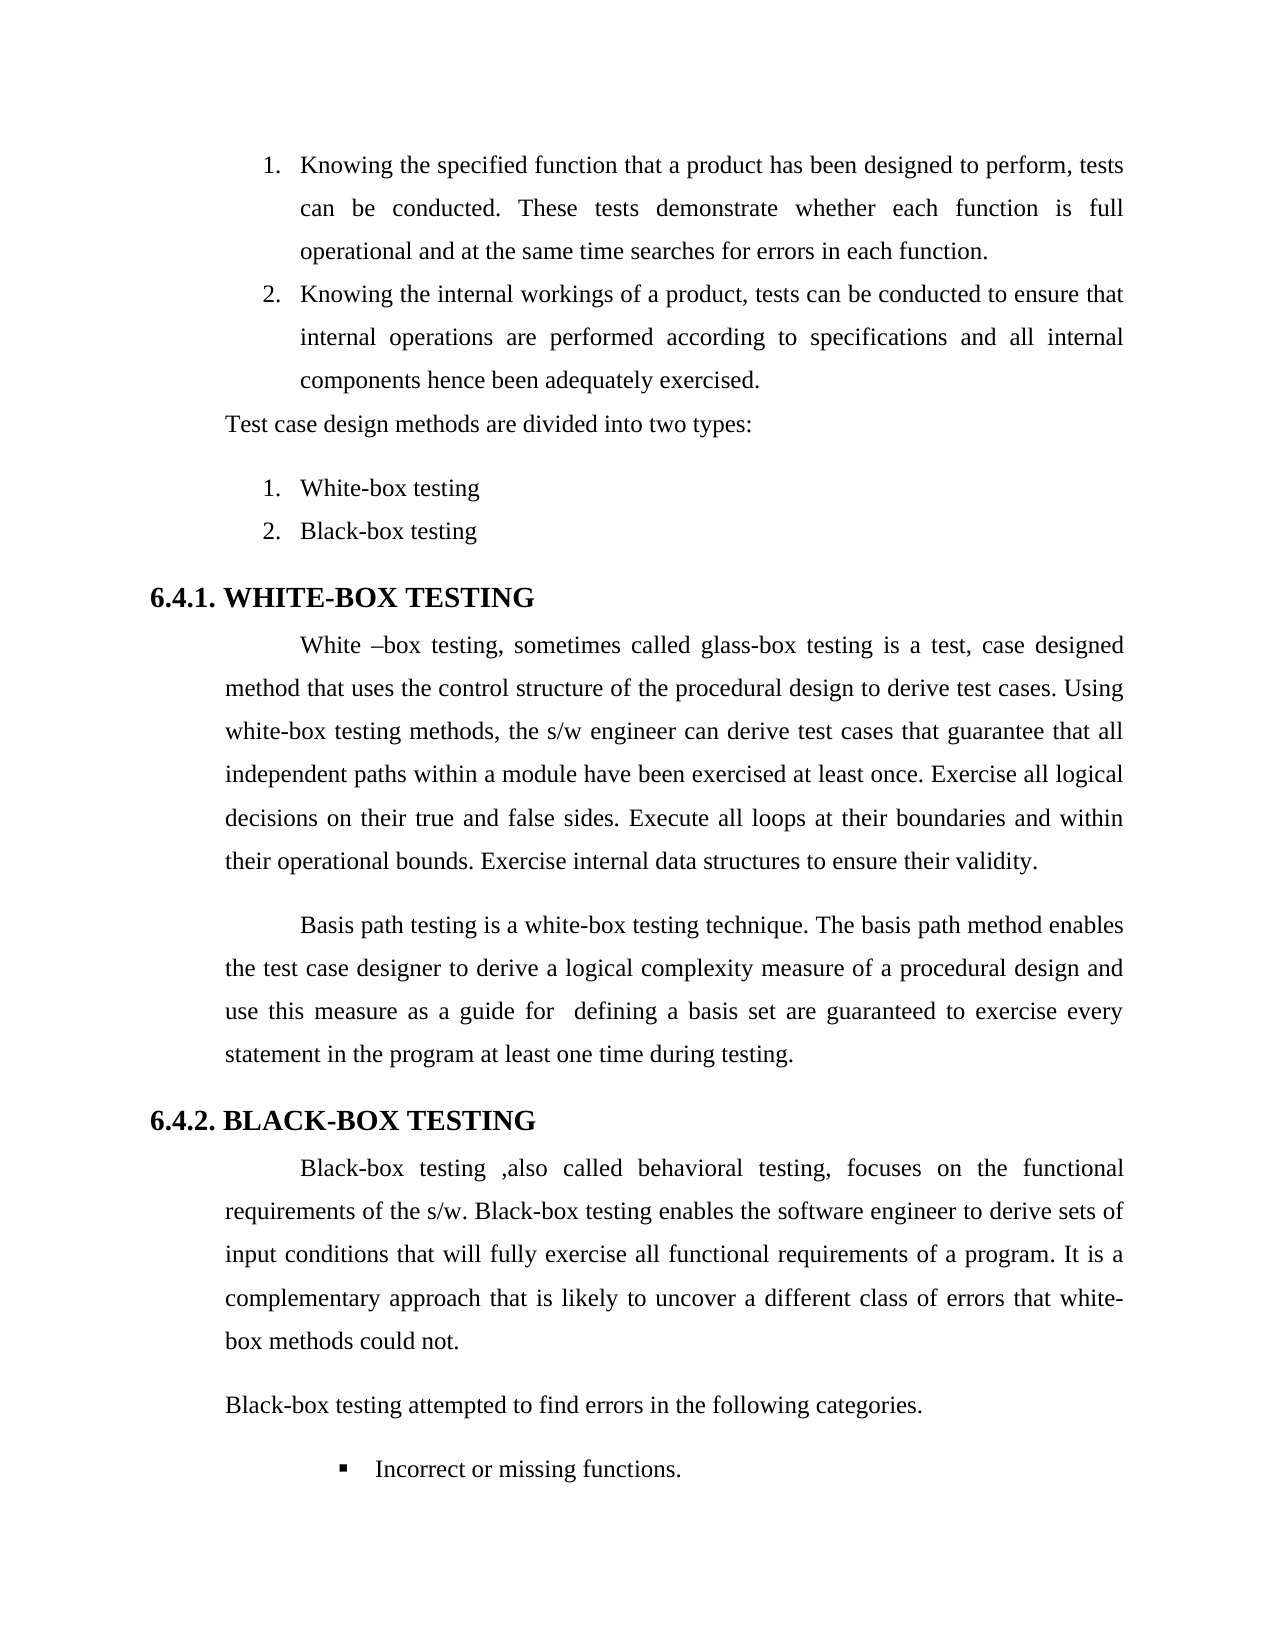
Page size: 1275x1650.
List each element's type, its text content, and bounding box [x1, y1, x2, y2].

text White –box testing, sometimes called glass-box testing is a test, case designed method that uses the control structure of the procedural design to derive test cases. Using white-box testing methods, the s/w engineer can derive test cases that guarantee that all independent paths within a module have been exercised at least once. Exercise all logical decisions on their true and false sides. Execute all loops at their boundaries and within their operational bounds. Exercise internal data structures to ensure their validity. [225, 630, 1125, 874]
text Black-box testing ,also called behavioral testing, focuses on the functional requirements of the s/w. Black-box testing enables the software engineer to derive sets of input conditions that will fully exercise all functional requirements of a program. It is a complementary approach that is likely to uncover a different class of errors that white-box methods could not. [225, 1153, 1125, 1354]
text Basis path testing is a white-box testing technique. The basis path method enables the test case designer to derive a logical complexity measure of a procedural design and use this measure as a guide for defining a basis set are guaranteed to exercise every statement in the program at least one time during testing. [225, 910, 1125, 1068]
list Incorrect or missing functions. [337, 1454, 1125, 1482]
text Test case design methods are divided into two types: [150, 409, 1125, 437]
list White-box testing [262, 473, 1125, 501]
list Knowing the specified function that a product has been designed to perform, tests can be conducted. These tests demonstrate whether each function is full operational and at the same time searches for errors in each function. [262, 150, 1125, 265]
subtitle 6.4.1. WHITE-BOX TESTING [150, 580, 1125, 613]
list Knowing the internal workings of a product, tests can be conducted to ensure that internal operations are performed according to specifications and all internal components hence been adequately exercised. [262, 279, 1125, 394]
subtitle 6.4.2. BLACK-BOX TESTING [150, 1103, 1125, 1137]
list Black-box testing [262, 516, 1125, 544]
text Black-box testing attempted to find errors in the following categories. [150, 1390, 1125, 1418]
